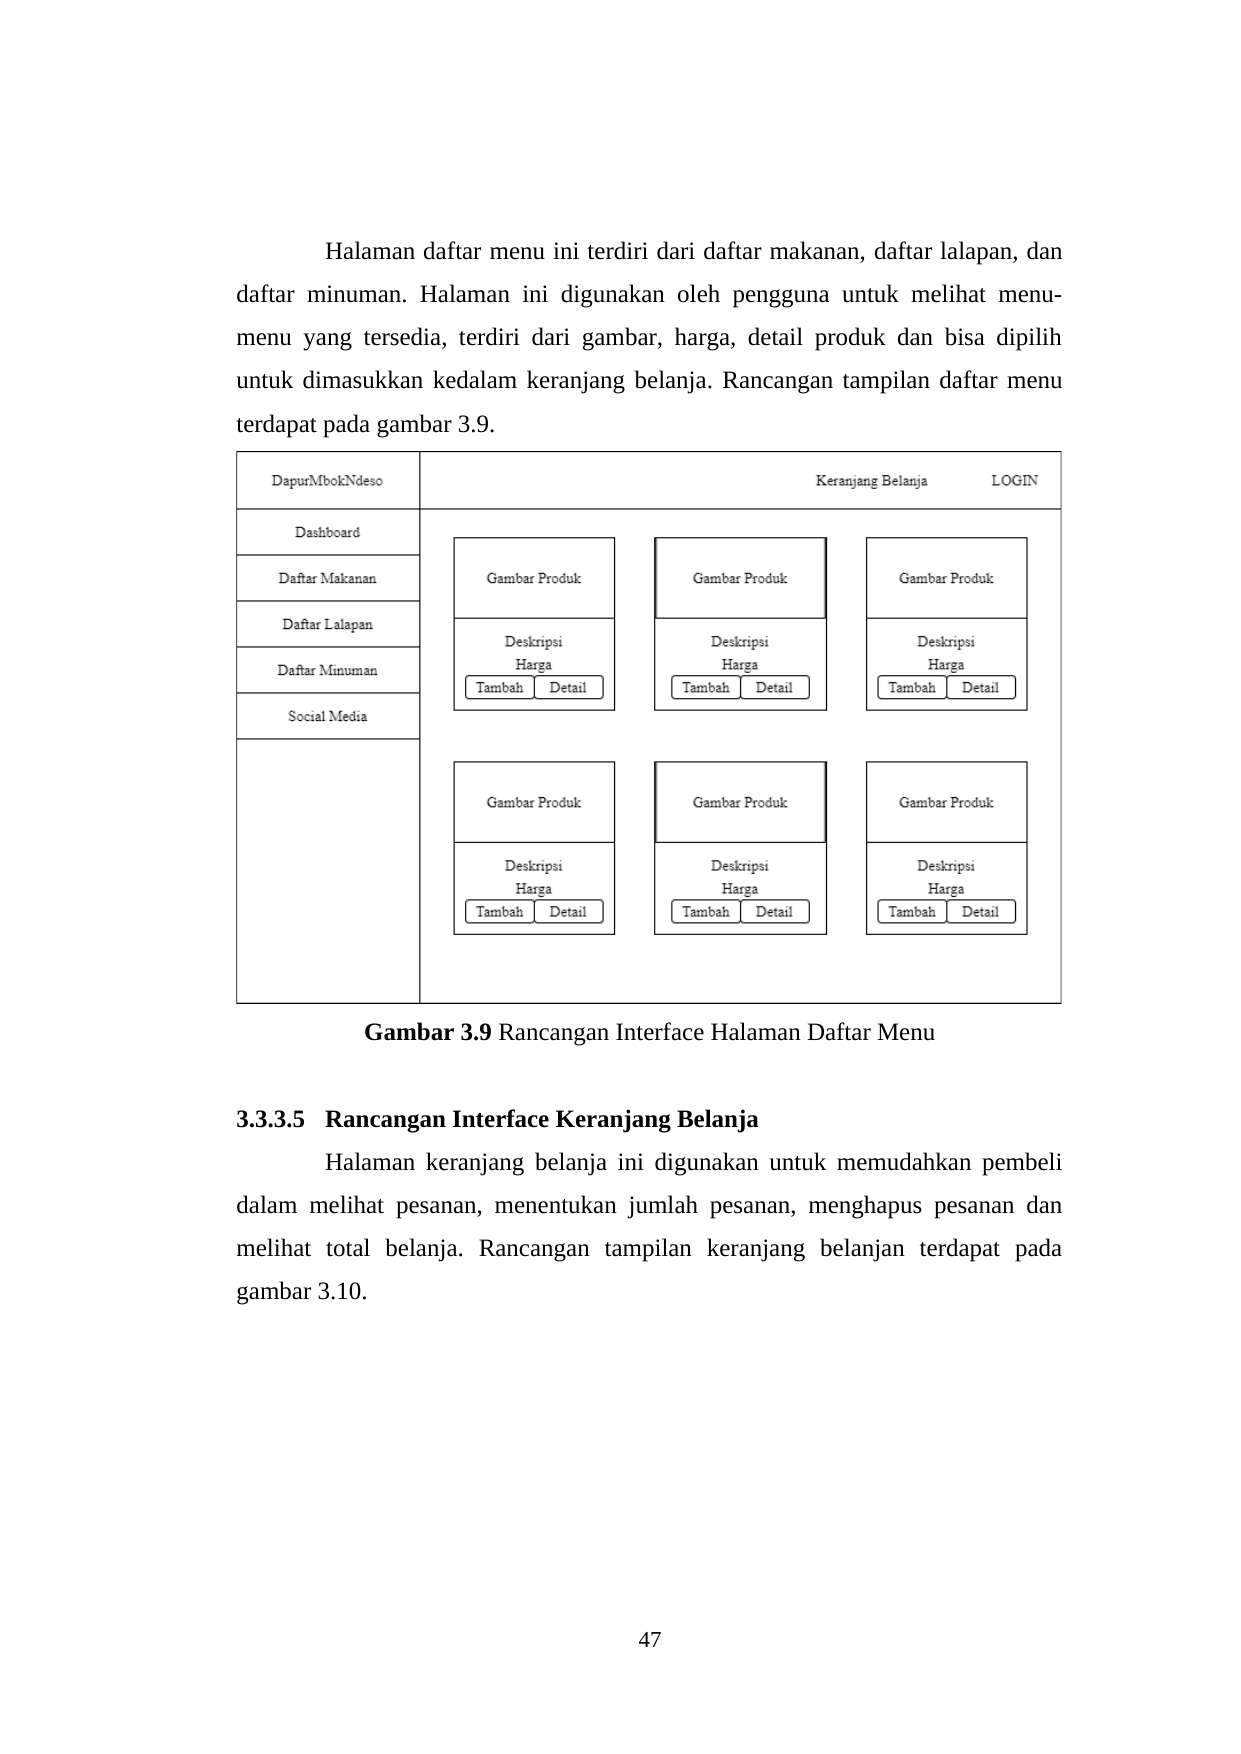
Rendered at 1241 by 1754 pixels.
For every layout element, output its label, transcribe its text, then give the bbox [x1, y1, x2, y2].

picture [236, 451, 1062, 1004]
text Gambar 3.9 Rancangan Interface Halaman Daftar Menu [236, 1017, 1063, 1046]
text Halaman daftar menu ini terdiri dari daftar makanan, daftar lalapan, dan daftar minuman. Halaman ini digunakan oleh pengguna untuk melihat menu-menu yang tersedia, terdiri dari gambar, harga, detail produk dan bisa dipilih untuk dimasukkan kedalam keranjang belanja. Rancangan tampilan daftar menu terdapat pada gambar 3.9. [236, 236, 1063, 437]
text Halaman keranjang belanja ini digunakan untuk memudahkan pembeli dalam melihat pesanan, menentukan jumlah pesanan, menghapus pesanan dan melihat total belanja. Rancangan tampilan keranjang belanjan terdapat pada gambar 3.10. [236, 1147, 1063, 1305]
text 3.3.3.5 Rancangan Interface Keranjang Belanja [236, 1104, 1063, 1132]
